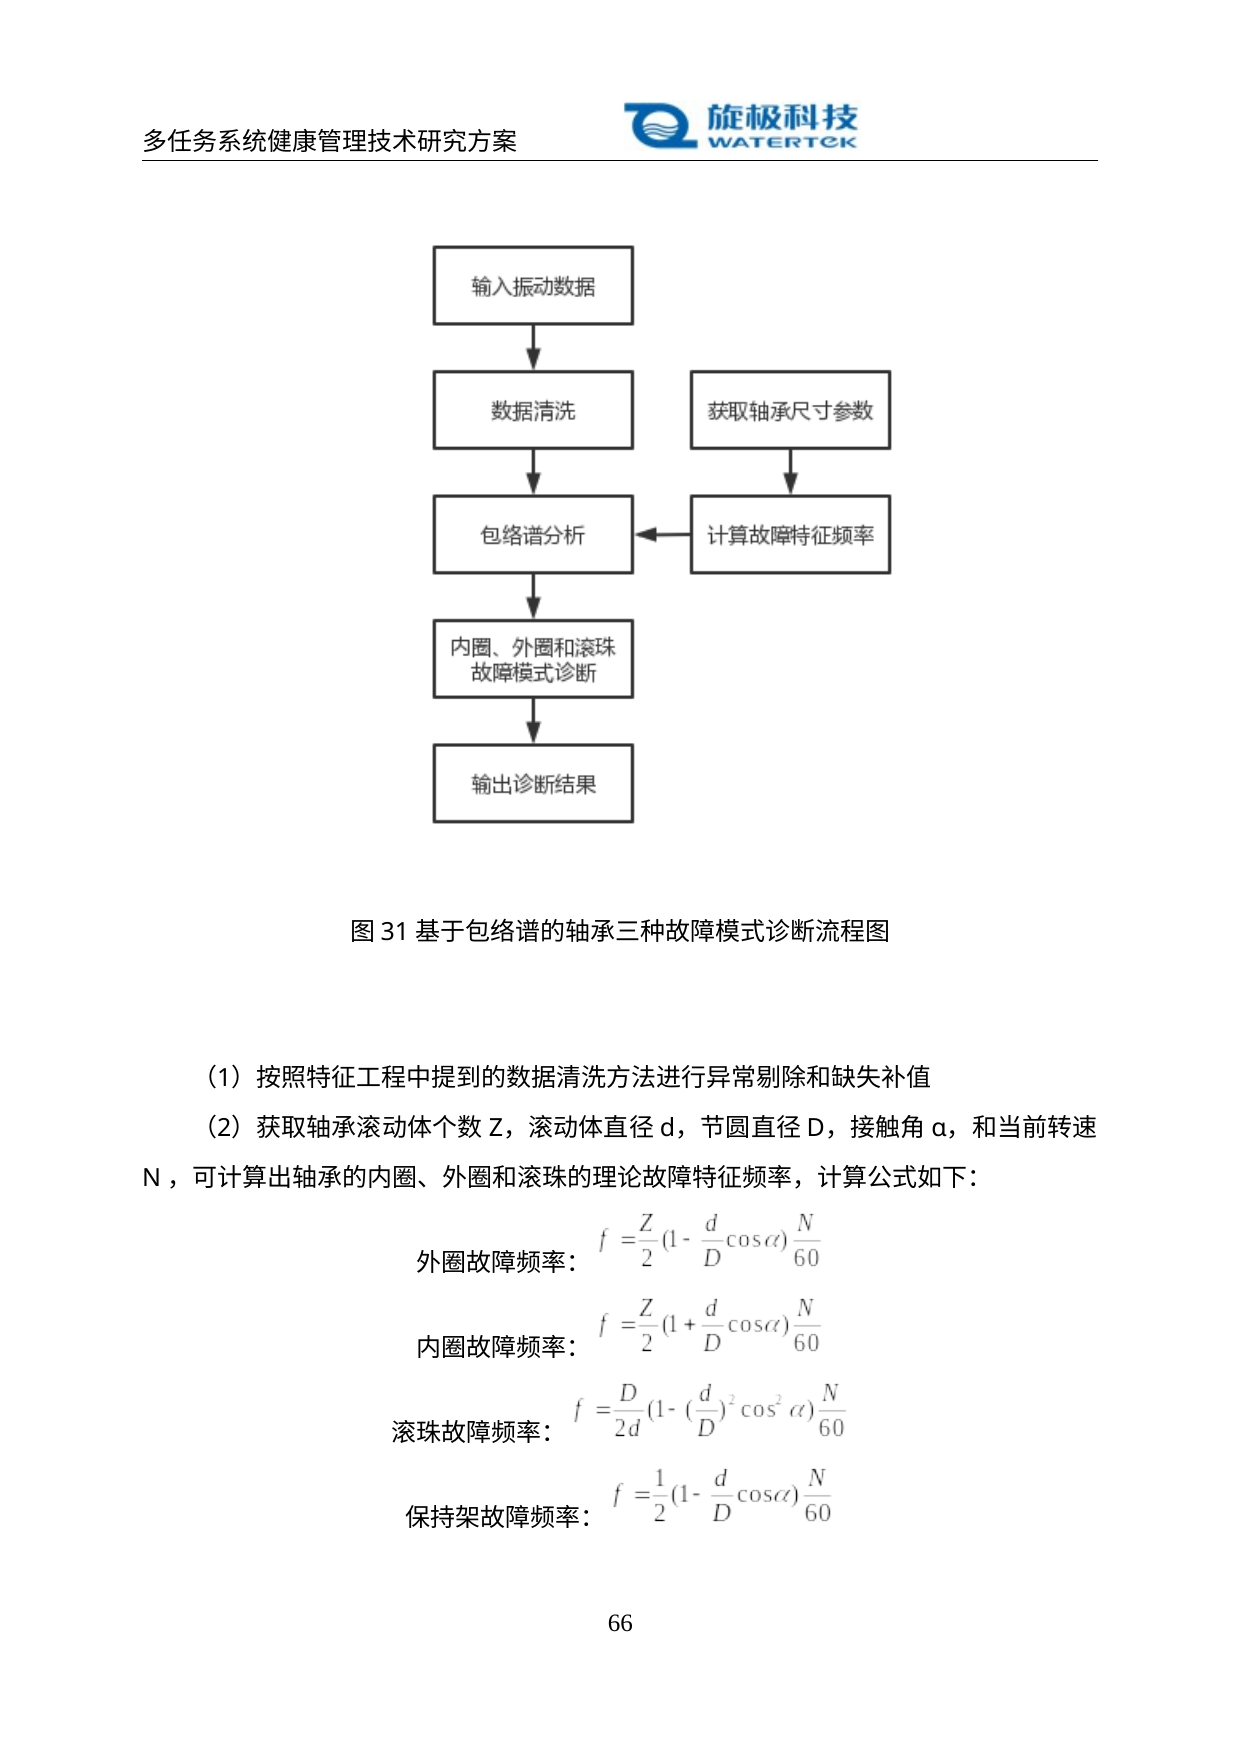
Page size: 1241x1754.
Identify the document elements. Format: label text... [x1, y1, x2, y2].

text 内圈故障频率： [142, 1292, 1098, 1364]
text 外圈故障频率： [142, 1208, 1098, 1279]
list 按照特征工程中提到的数据清洗方法进行异常剔除和缺失补值 [142, 1058, 1098, 1094]
text 保持架故障频率： [142, 1462, 1098, 1533]
list 基于包络谱的轴承三种故障模式诊断流程图 [142, 895, 1098, 963]
picture [623, 100, 861, 151]
text 滚珠故障频率： [142, 1377, 1098, 1448]
picture [358, 171, 940, 873]
list 获取轴承滚动体个数Z，滚动体直径d，节圆直径D，接触角ɑ，和当前转速N ，可计算出轴承的内圈、外圈和滚珠的理论故障特征频率，计算公式如下： [142, 1108, 1098, 1194]
